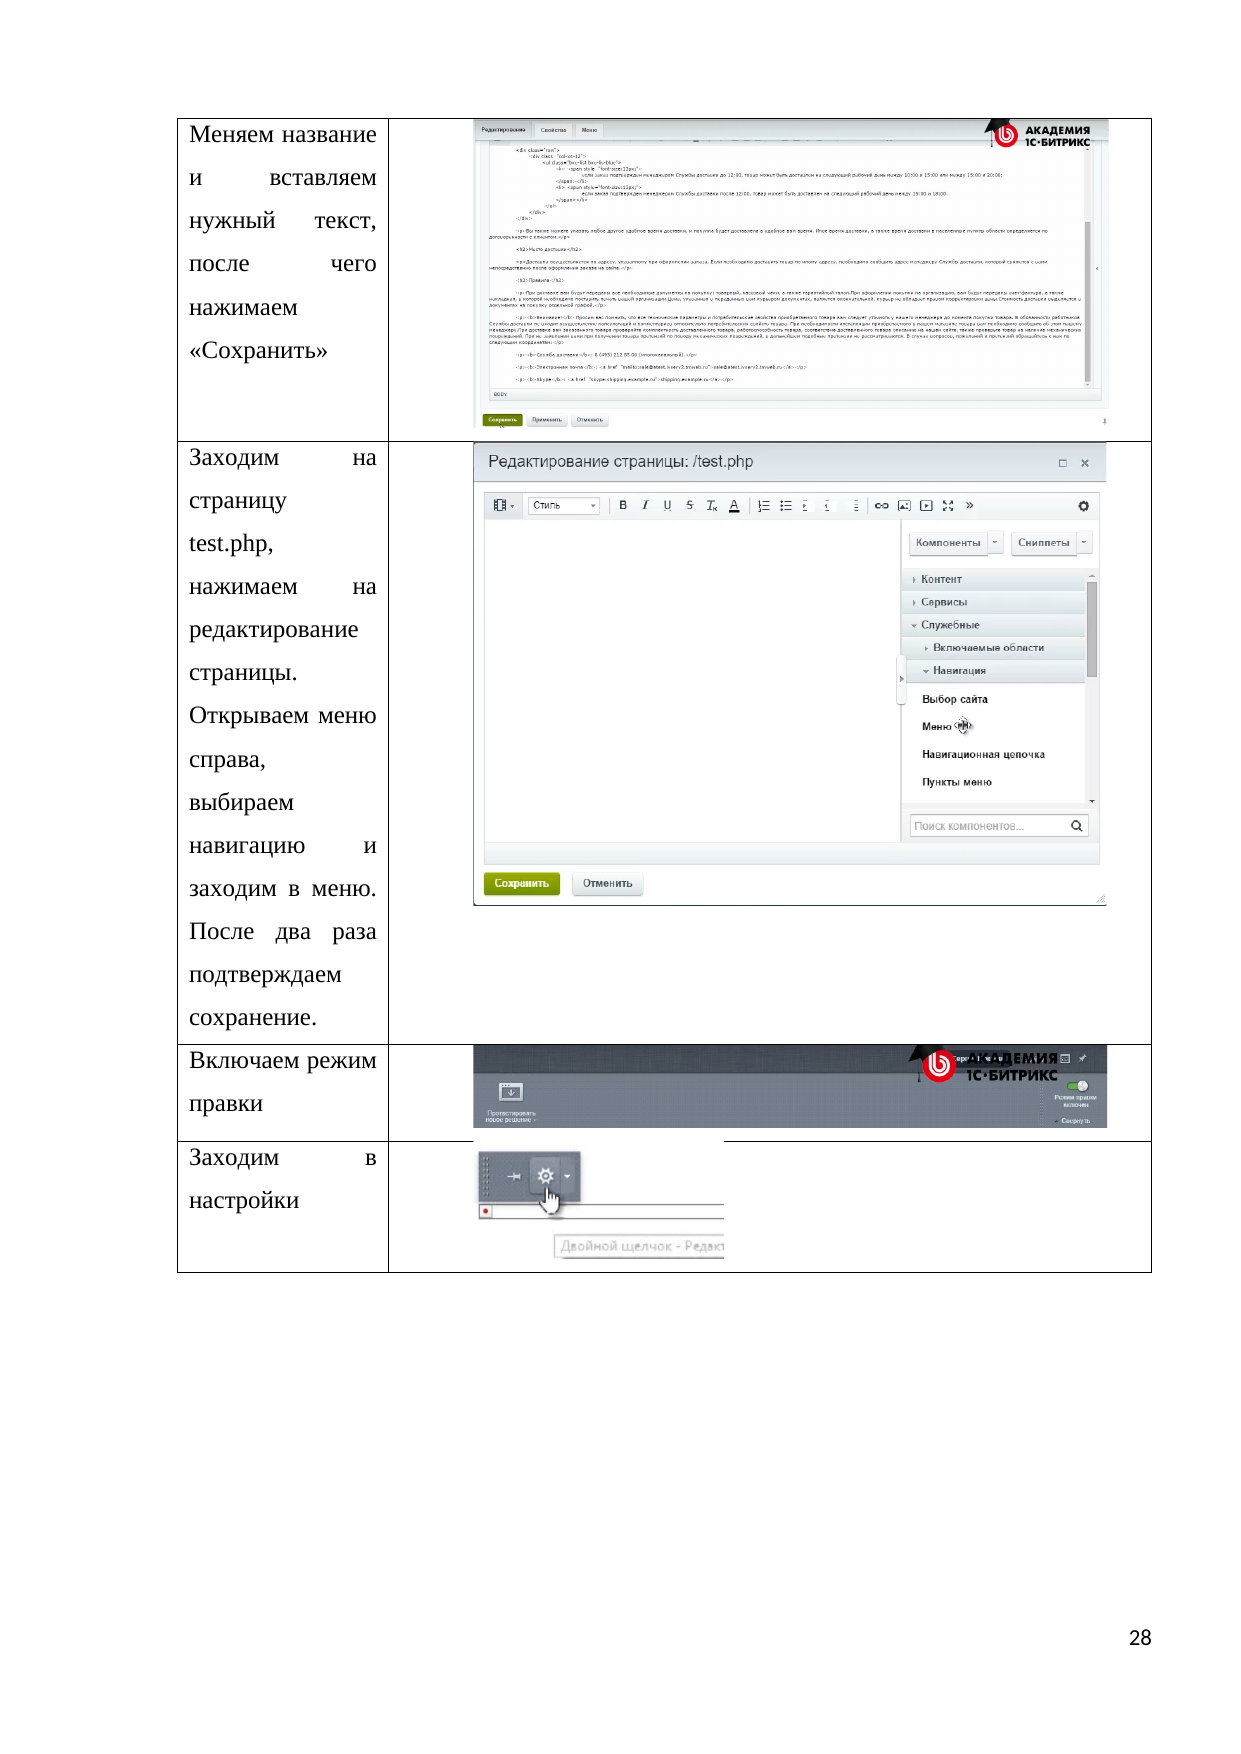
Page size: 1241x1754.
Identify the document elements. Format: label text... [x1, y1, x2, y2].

table_cell [389, 119, 1151, 441]
table_cell [389, 1045, 1151, 1141]
table_cell [389, 442, 1151, 1044]
table_cell [389, 1142, 1151, 1272]
table_cell Заходим на страницу test.php, нажимаем на редактирование страницы. Открываем меню справа, выбираем навигацию и заходим в меню. После два раза подтверждаем сохранение. [178, 442, 388, 1044]
table_cell Меняем название и вставляем нужный текст, после чего нажимаем «Сохранить» [178, 119, 388, 441]
picture [473, 441, 1107, 906]
picture [473, 1045, 1108, 1128]
table_cell Заходим в настройки [178, 1142, 388, 1272]
picture [473, 1141, 724, 1259]
table_cell Включаем режим правки [178, 1045, 388, 1141]
picture [473, 119, 1109, 428]
